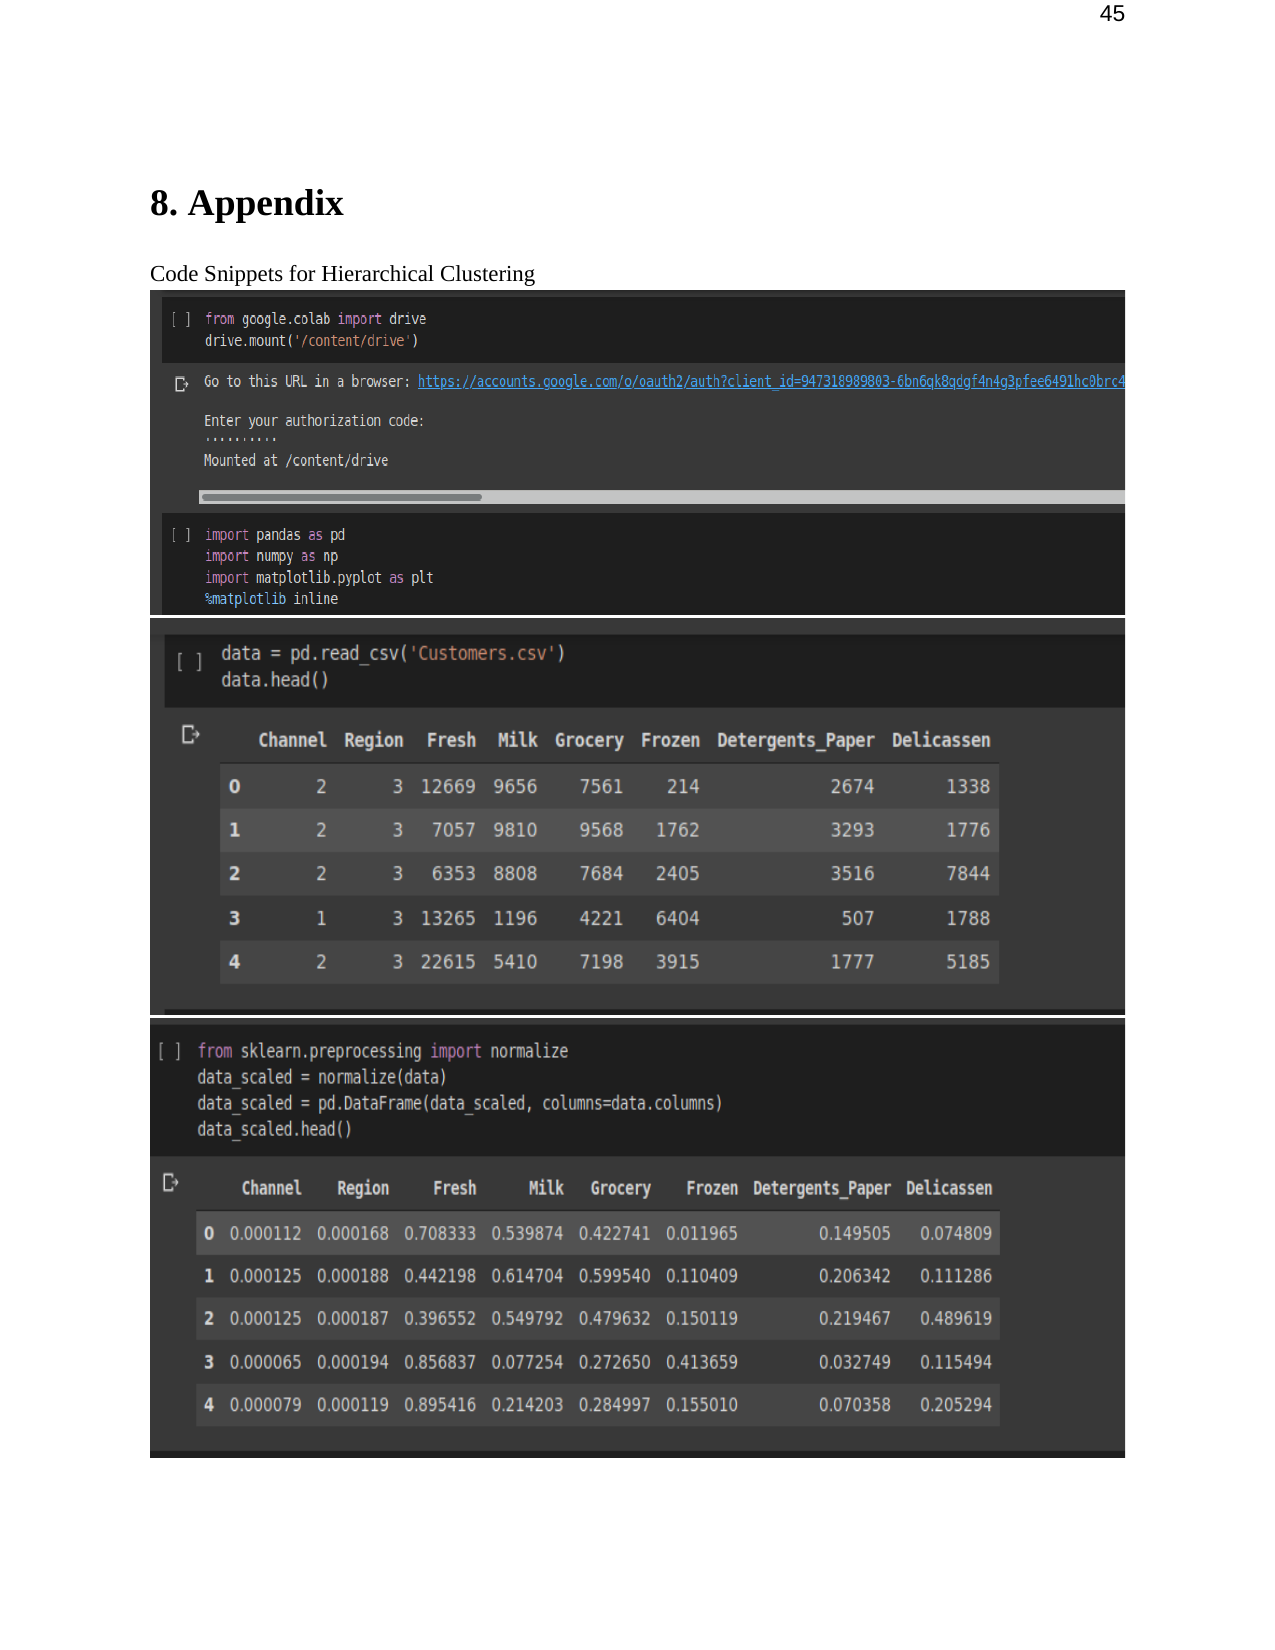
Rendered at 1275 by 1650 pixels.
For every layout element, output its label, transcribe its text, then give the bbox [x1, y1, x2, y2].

text Code Snippets for Hierarchical Clustering [150, 260, 1125, 286]
picture [150, 618, 1125, 1015]
picture [150, 1018, 1125, 1458]
picture [150, 290, 1125, 615]
text 8. Appendix [150, 180, 1125, 223]
